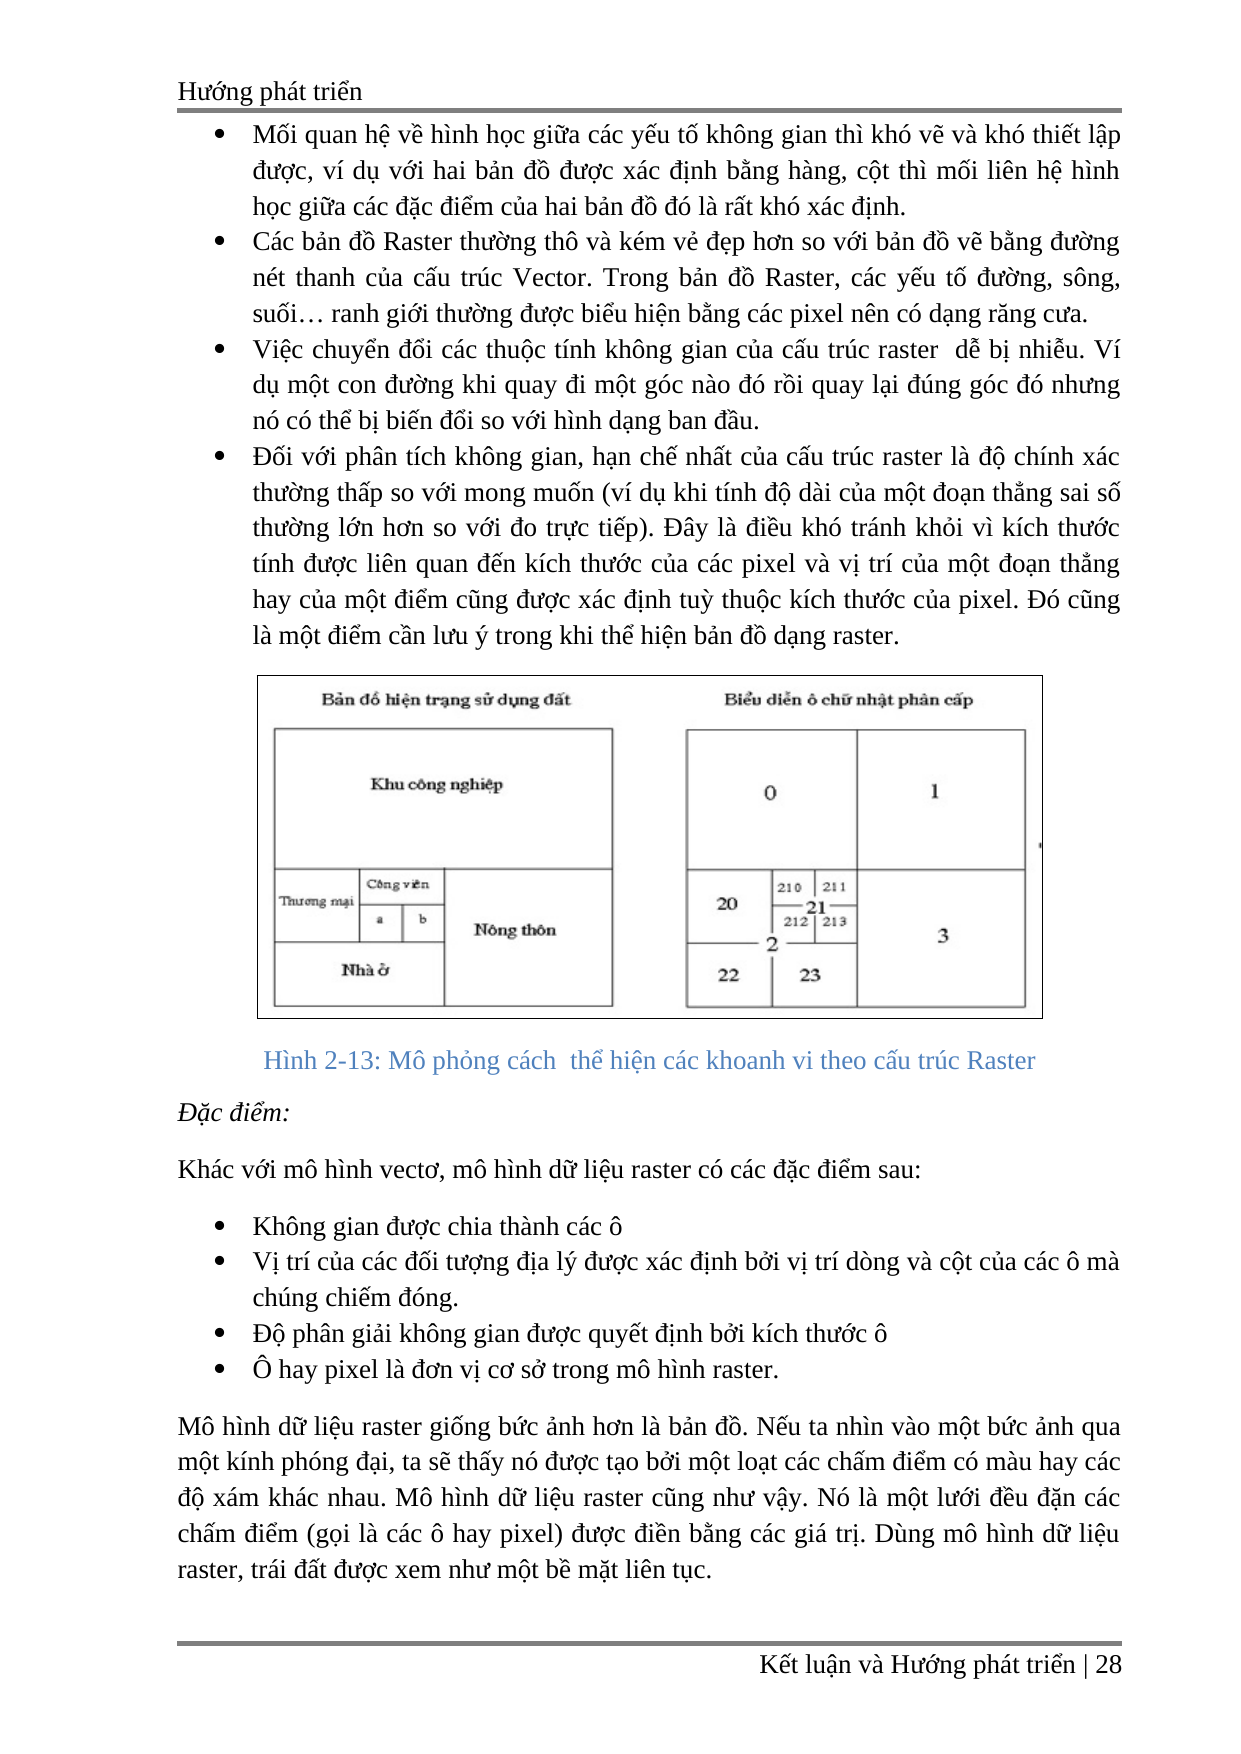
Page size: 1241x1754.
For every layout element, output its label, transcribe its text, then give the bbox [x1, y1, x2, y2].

text Mô hình dữ liệu raster giống bức ảnh hơn là bản đồ. Nếu ta nhìn vào một bức ảnh qua một kính phóng đại, ta sẽ thấy nó được tạo bởi một loạt các chấm điểm có màu hay các độ xám khác nhau. Mô hình dữ liệu raster cũng như vậy. Nó là một lưới đều đặn các chấm điểm (gọi là các ô hay pixel) được điền bằng các giá trị. Dùng mô hình dữ liệu raster, trái đất được xem như một bề mặt liên tục. [177, 1410, 1122, 1584]
list Các bản đồ Raster thường thô và kém vẻ đẹp hơn so với bản đồ vẽ bằng đường nét thanh của cấu trúc Vector. Trong bản đồ Raster, các yếu tố đường, sông, suối… ranh giới thường được biểu hiện bằng các pixel nên có dạng răng cưa. [215, 225, 1122, 328]
list Độ phân giải không gian được quyết định bởi kích thước ô [215, 1317, 1122, 1348]
picture [258, 676, 1042, 1018]
list Không gian được chia thành các ô [215, 1209, 1122, 1241]
text Khác với mô hình vectơ, mô hình dữ liệu raster có các đặc điểm sau: [177, 1153, 1122, 1184]
list Việc chuyển đổi các thuộc tính không gian của cấu trúc raster dễ bị nhiễu. Ví dụ một con đường khi quay đi một góc nào đó rồi quay lại đúng góc đó nhưng nó có thể bị biến đổi so với hình dạng ban đầu. [215, 333, 1122, 435]
list Đối với phân tích không gian, hạn chế nhất của cấu trúc raster là độ chính xác thường thấp so với mong muốn (ví dụ khi tính độ dài của một đoạn thẳng sai số thường lớn hơn so với đo trực tiếp). Đây là điều khó tránh khỏi vì kích thước tính được liên quan đến kích thước của các pixel và vị trí của một đoạn thẳng hay của một điểm cũng được xác định tuỳ thuộc kích thước của pixel. Đó cũng là một điểm cần lưu ý trong khi thể hiện bản đồ dạng raster. [215, 440, 1122, 650]
list Mối quan hệ về hình học giữa các yếu tố không gian thì khó vẽ và khó thiết lập được, ví dụ với hai bản đồ được xác định bằng hàng, cột thì mối liên hệ hình học giữa các đặc điểm của hai bản đồ đó là rất khó xác định. [215, 118, 1122, 221]
text Hình 2-13: Mô phỏng cách thể hiện các khoanh vi theo cấu trúc Raster [177, 1044, 1122, 1076]
list Vị trí của các đối tượng địa lý được xác định bởi vị trí dòng và cột của các ô mà chúng chiếm đóng. [215, 1246, 1122, 1312]
list Ô hay pixel là đơn vị cơ sở trong mô hình raster. [215, 1353, 1122, 1384]
text Đặc điểm: [177, 1096, 1122, 1128]
